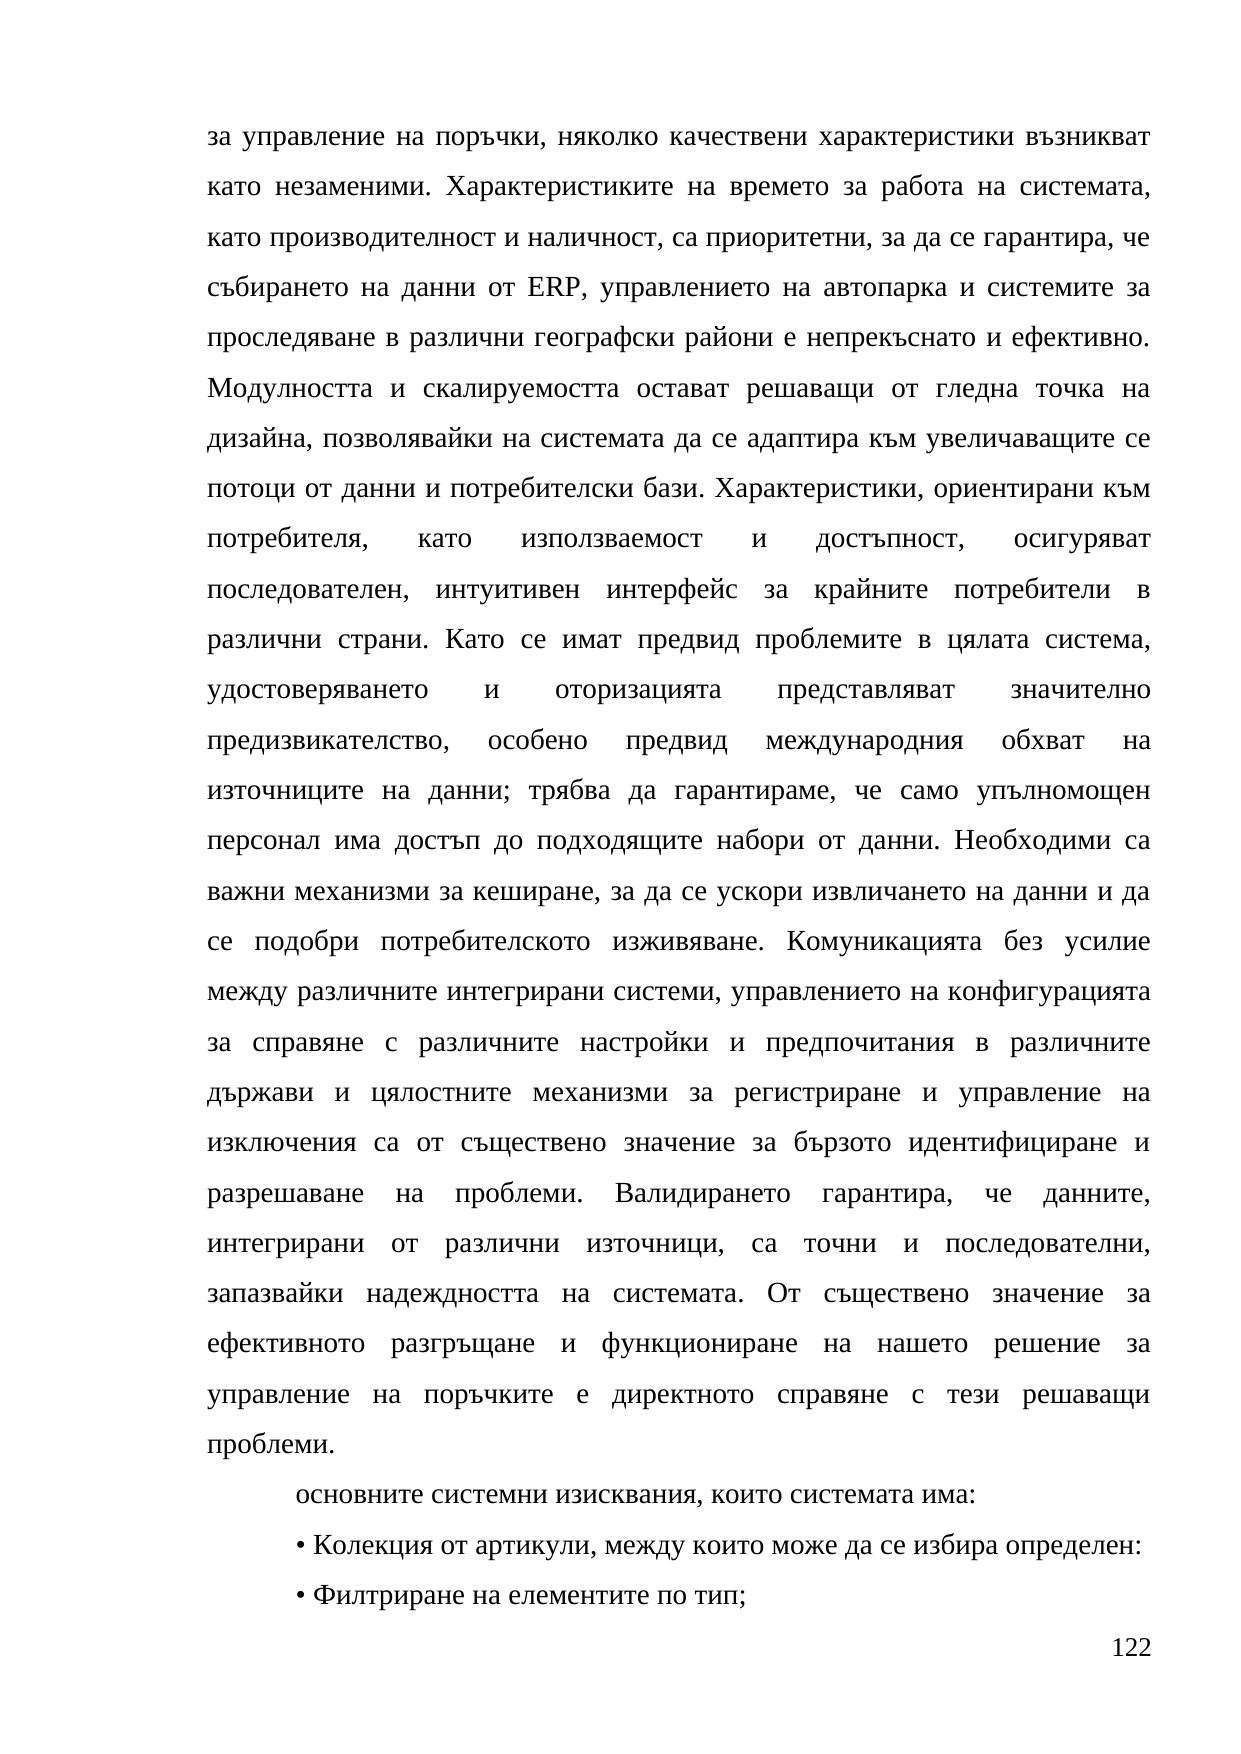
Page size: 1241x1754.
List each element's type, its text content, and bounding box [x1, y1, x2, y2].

text • Филтриране на елементите по тип; [207, 1577, 1152, 1611]
text • Колекция от артикули, между които може да се избира определен: [207, 1527, 1152, 1560]
text основните системни изисквания, които системата има: [207, 1477, 1152, 1510]
